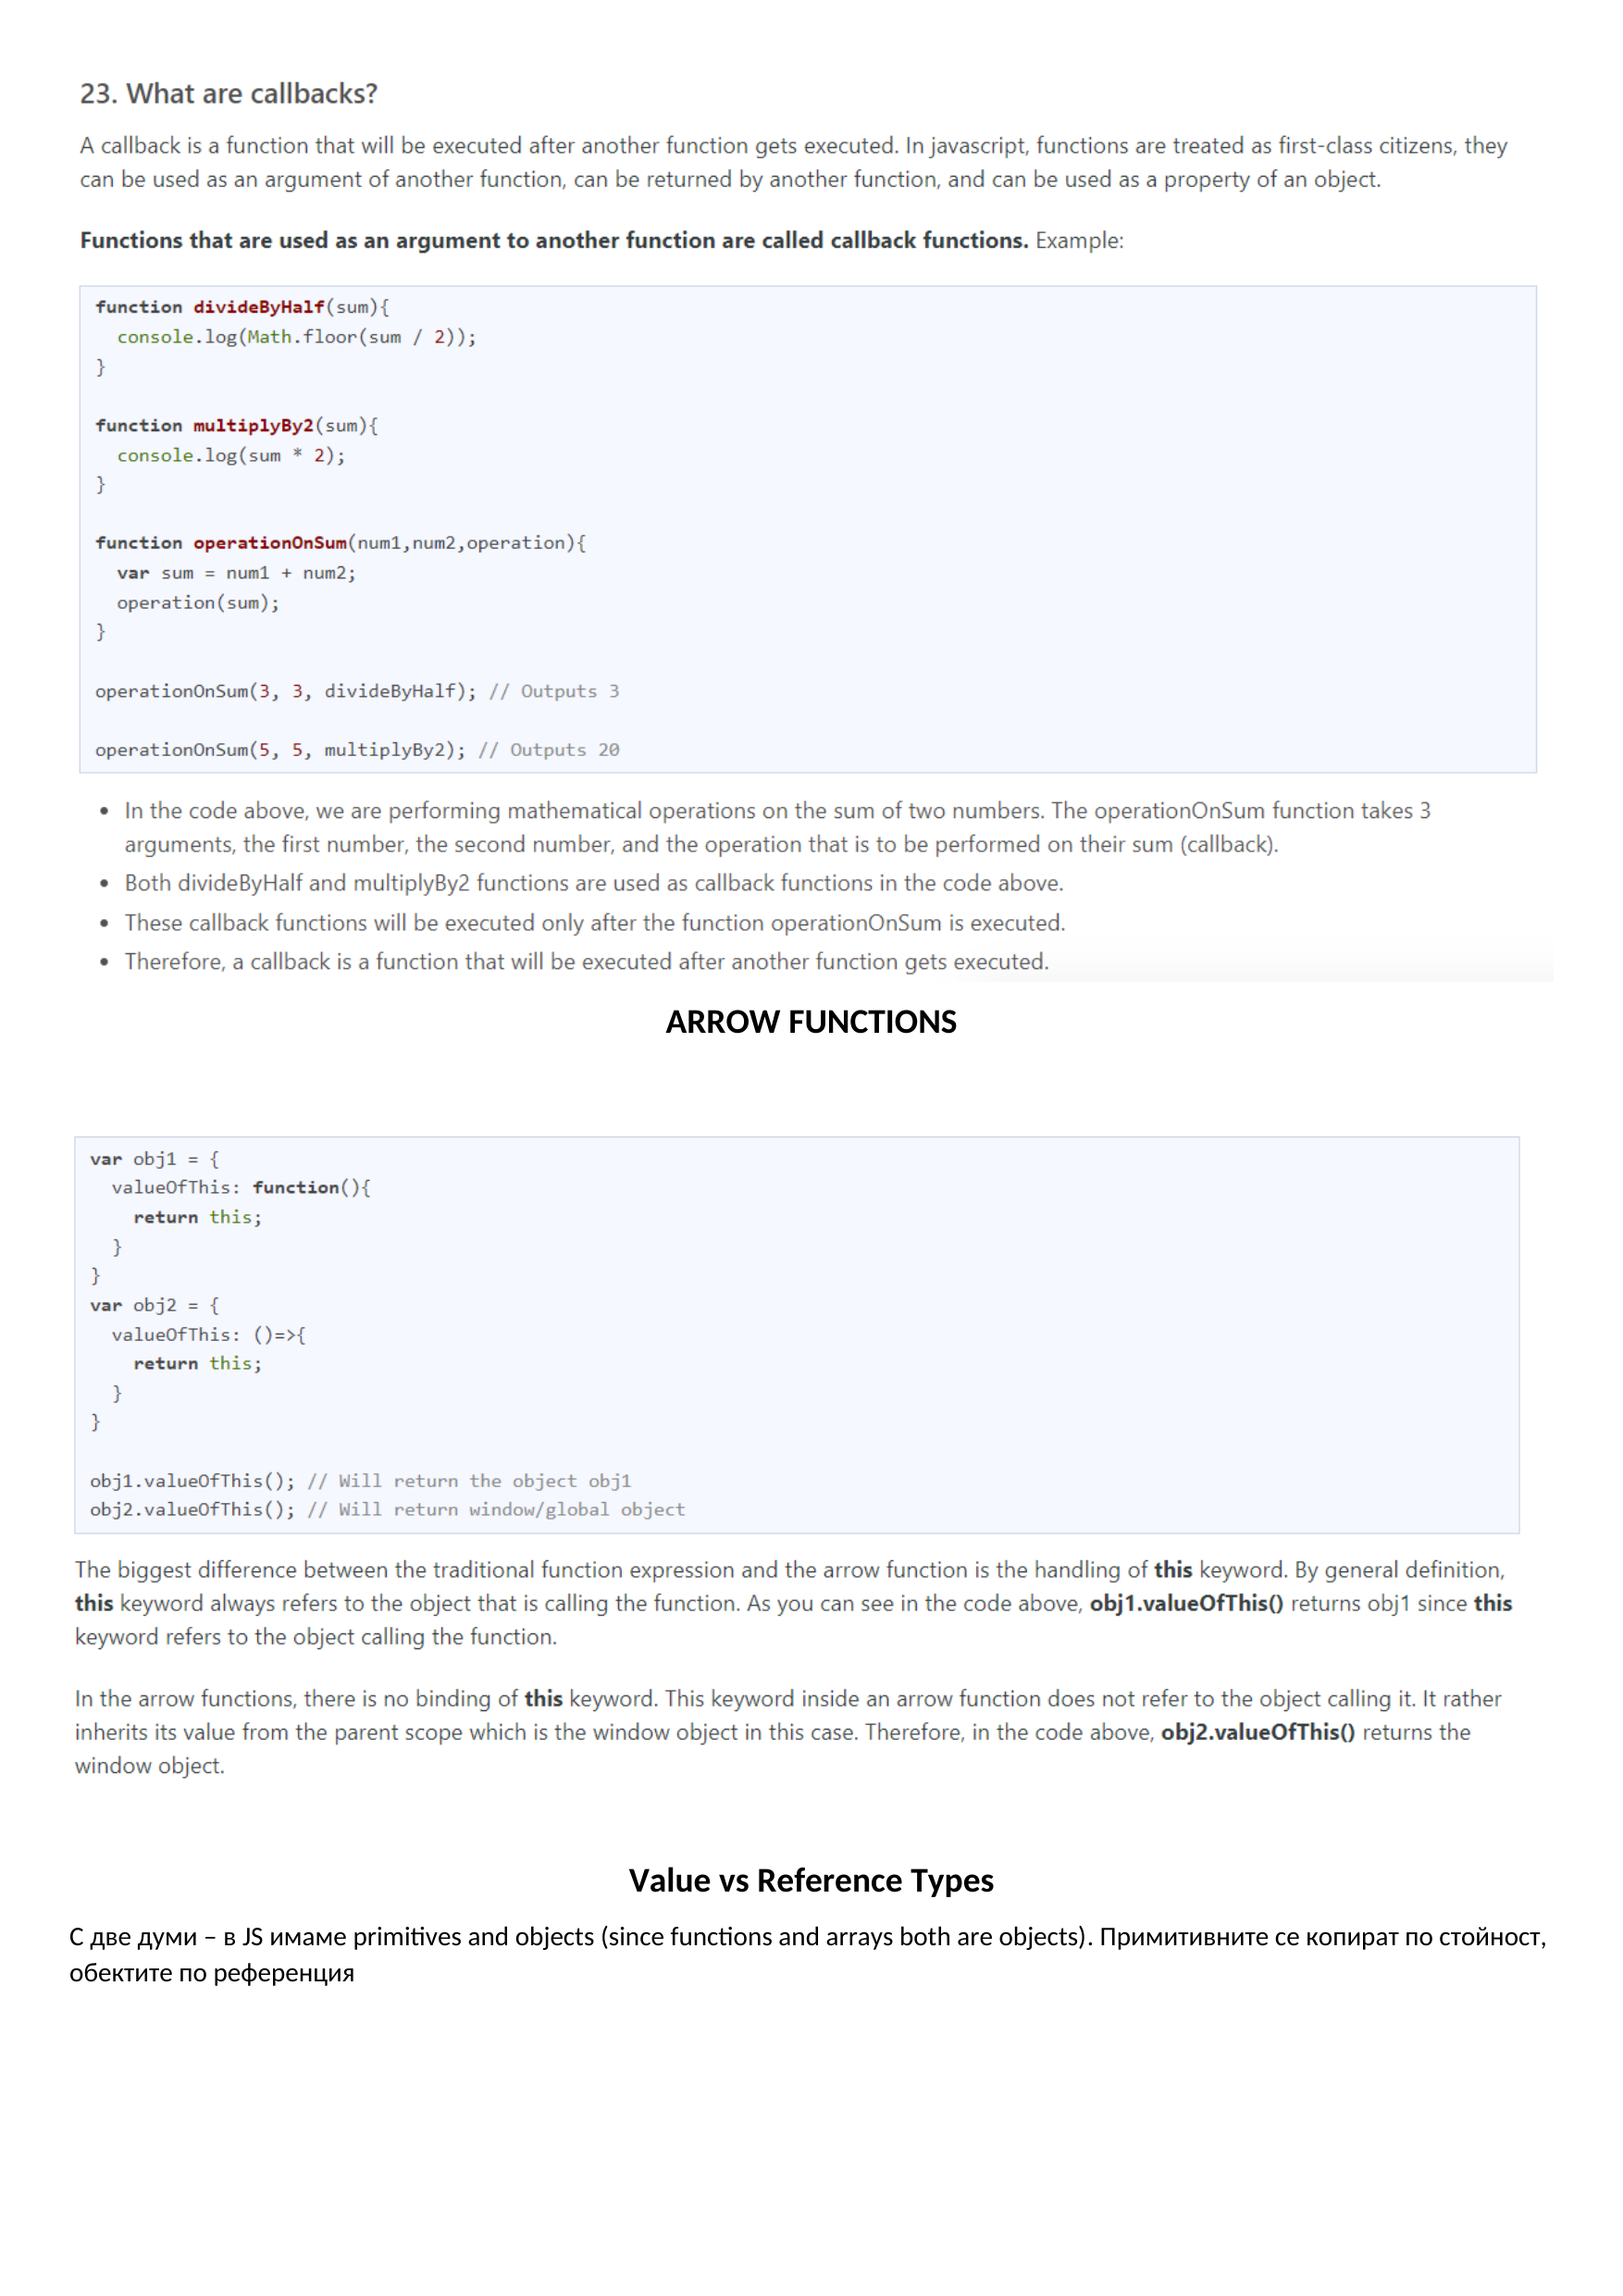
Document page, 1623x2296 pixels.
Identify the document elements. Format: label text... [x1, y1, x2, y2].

picture [69, 69, 1554, 982]
text ARROW FUNCTIONS [69, 999, 1554, 1042]
picture [69, 1111, 1554, 1791]
text Value vs Reference Types [69, 1858, 1554, 1901]
text С две думи – в JS имаме primitives and objects (since functions and arrays both are objects). Примитивните се копират по стойност, обектите по референция [69, 1919, 1554, 1988]
